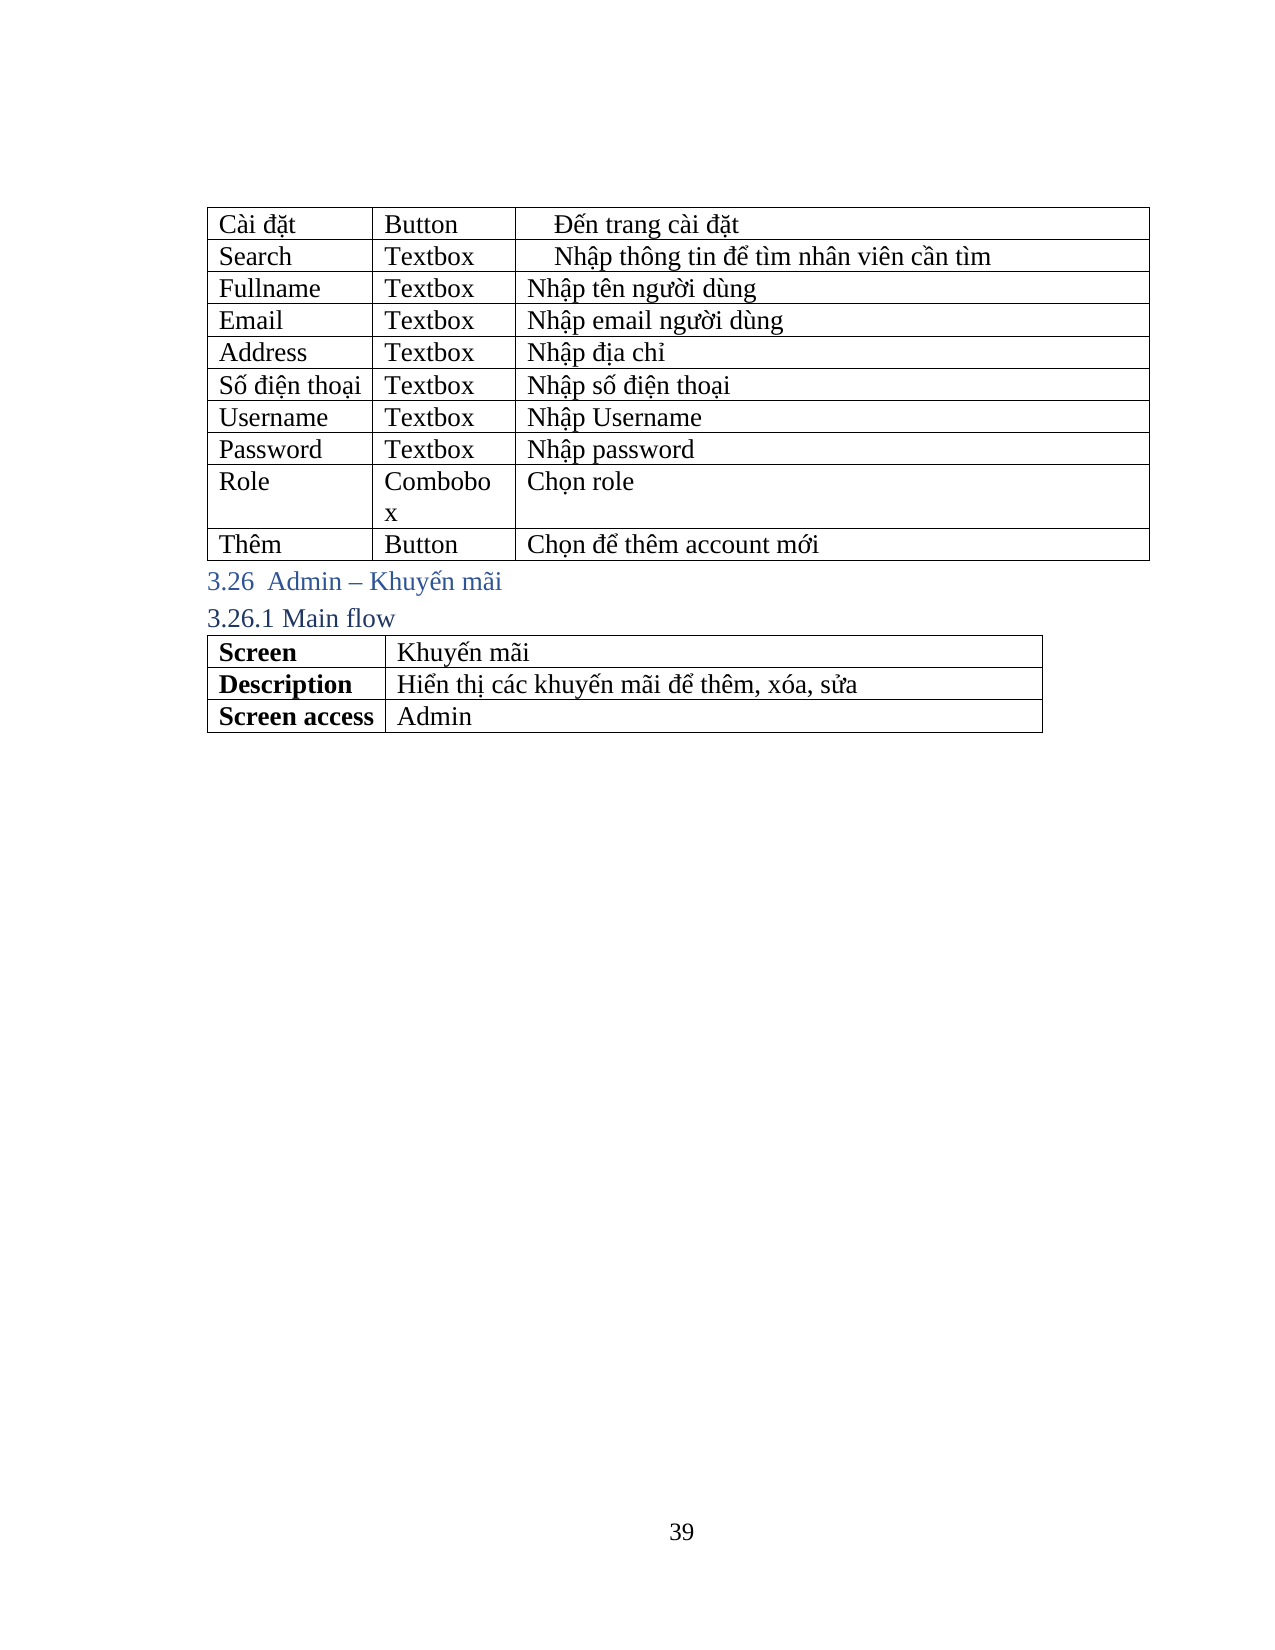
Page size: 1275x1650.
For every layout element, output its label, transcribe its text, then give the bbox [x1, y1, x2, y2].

table_cell Chọn role [516, 465, 1149, 528]
table_cell Textbox [373, 240, 515, 271]
subtitle Main flow [207, 602, 1156, 633]
table_cell Thêm [208, 529, 372, 560]
table_cell Nhập tên người dùng [516, 272, 1149, 303]
table_cell Button [373, 208, 515, 239]
table_cell Nhập Username [516, 401, 1149, 432]
table_cell Description [208, 668, 385, 699]
table_cell Đến trang cài đặt [516, 208, 1149, 239]
subtitle Admin – Khuyến mãi [207, 565, 1156, 596]
table_cell Textbox [373, 337, 515, 368]
table_cell Nhập email người dùng [516, 304, 1149, 336]
table_header Khuyến mãi [386, 636, 1042, 667]
table_cell Hiển thị các khuyến mãi để thêm, xóa, sửa [386, 668, 1042, 699]
table_cell Textbox [373, 304, 515, 336]
table_cell Textbox [373, 272, 515, 303]
table_cell Textbox [373, 433, 515, 464]
table_cell Fullname [208, 272, 372, 303]
table_cell Username [208, 401, 372, 432]
table_cell Nhập địa chỉ [516, 337, 1149, 368]
table_cell Screen access [208, 700, 385, 732]
table_cell Search [208, 240, 372, 271]
table_header Screen [208, 636, 385, 667]
table_cell Button [373, 529, 515, 560]
table_cell Role [208, 465, 372, 528]
table_cell Textbox [373, 369, 515, 400]
table_cell Chọn để thêm account mới [516, 529, 1149, 560]
table_cell Nhập thông tin để tìm nhân viên cần tìm [516, 240, 1149, 271]
table_cell Combobox [373, 465, 515, 528]
table_cell Password [208, 433, 372, 464]
table_cell Nhập số điện thoại [516, 369, 1149, 400]
table_cell Nhập password [516, 433, 1149, 464]
table_cell Address [208, 337, 372, 368]
table_cell Email [208, 304, 372, 336]
table_cell Cài đặt [208, 208, 372, 239]
table_cell Admin [386, 700, 1042, 732]
table_cell Textbox [373, 401, 515, 432]
table_cell Số điện thoại [208, 369, 372, 400]
